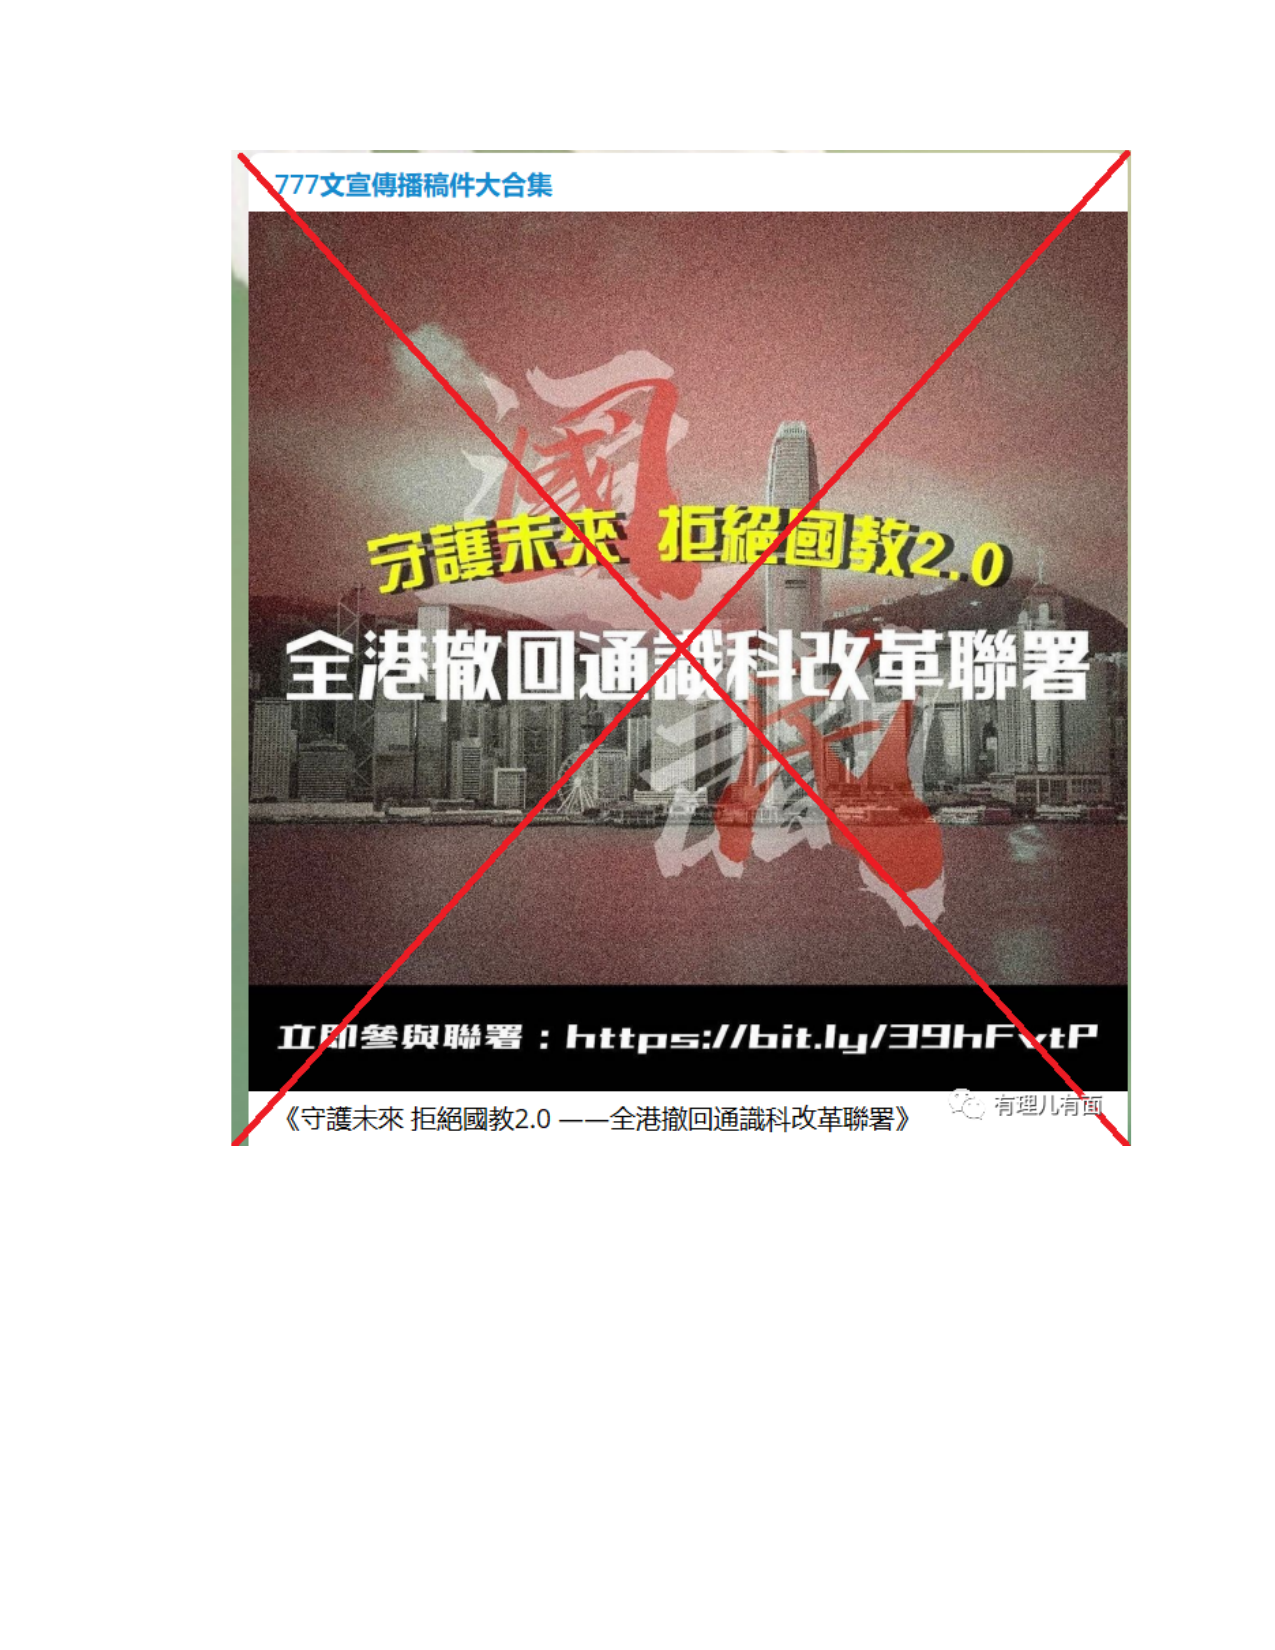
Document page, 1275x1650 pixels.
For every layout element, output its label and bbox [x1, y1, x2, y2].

picture [231, 150, 1132, 1146]
